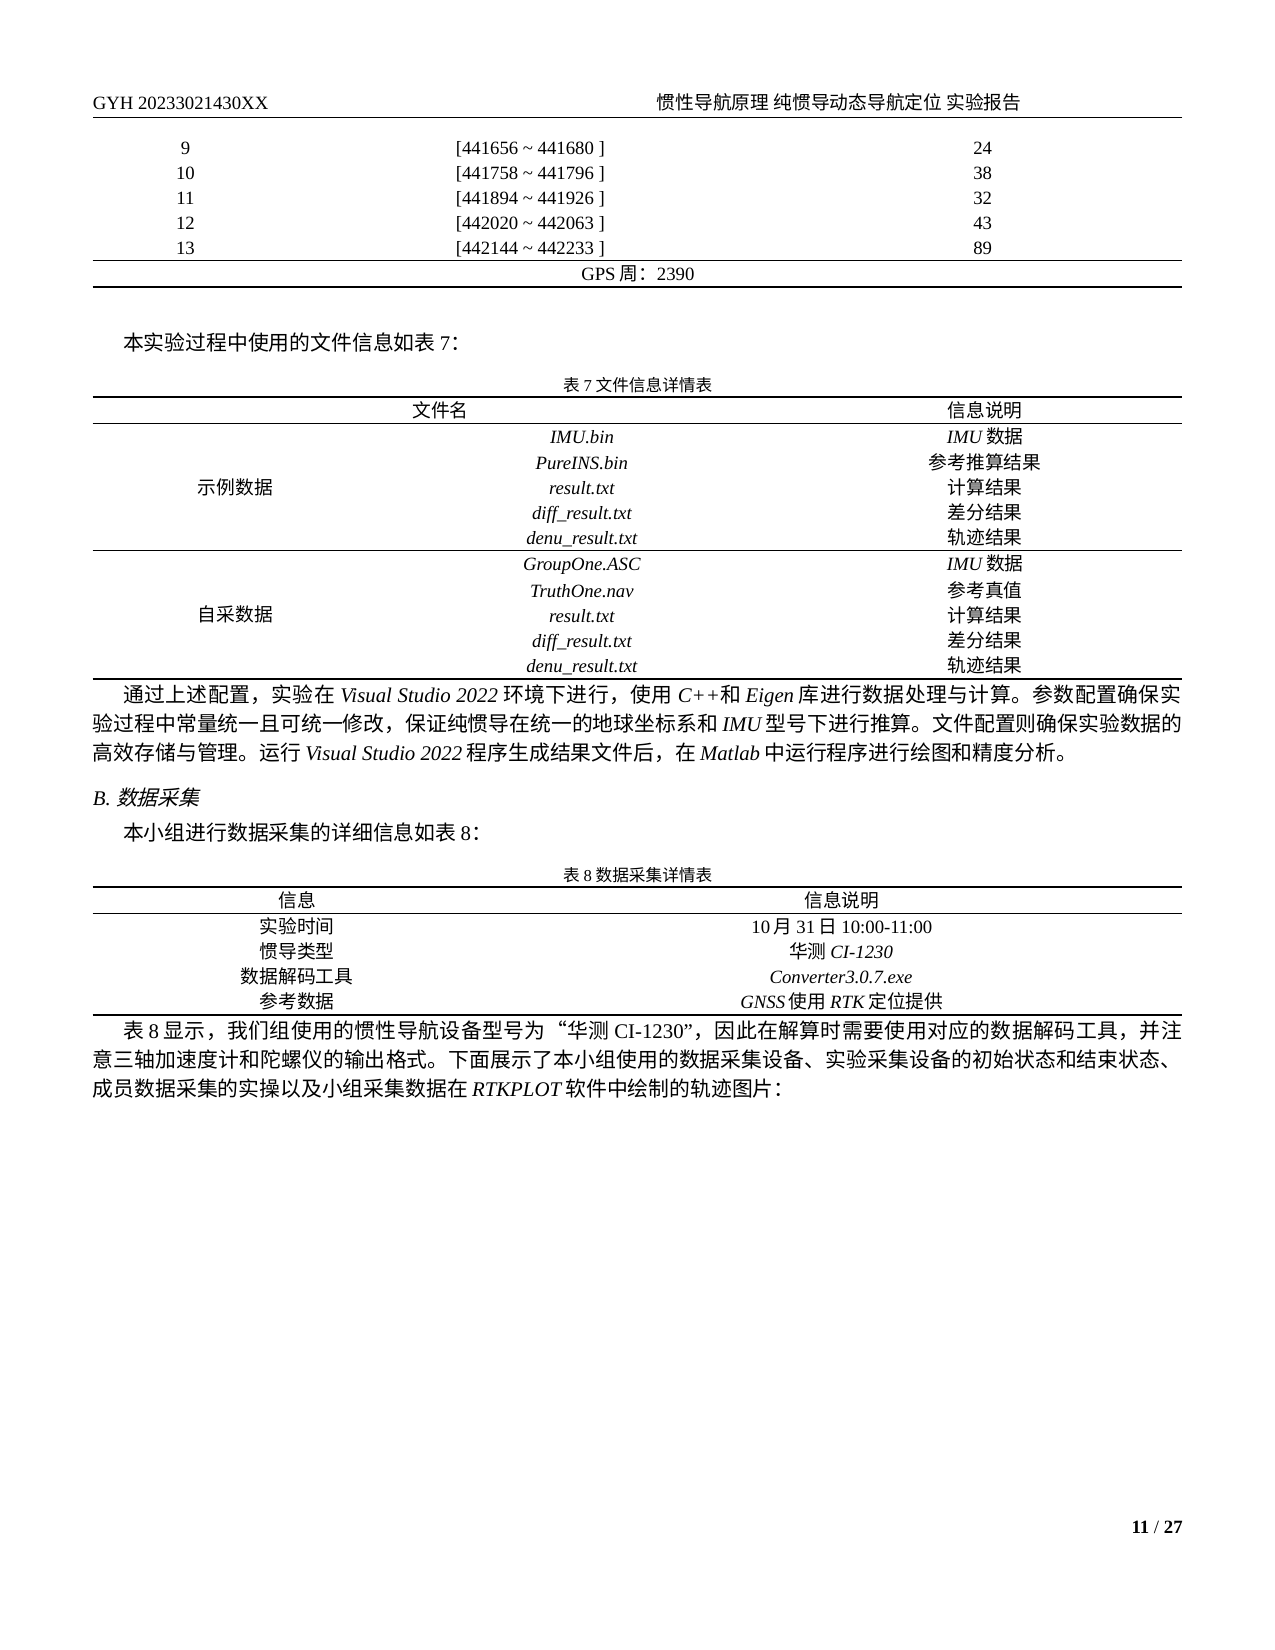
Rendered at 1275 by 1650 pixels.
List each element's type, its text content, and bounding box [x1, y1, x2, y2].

table_cell TruthOne.nav [378, 576, 787, 603]
table_header 信息 [93, 888, 501, 913]
table_cell [442020 ~ 442063 ] [278, 210, 783, 235]
table_cell denu_result.txt [378, 653, 787, 678]
table_cell IMU.bin [378, 424, 787, 449]
text 本实验过程中使用的文件信息如表7： [93, 327, 1182, 356]
table_cell result.txt [378, 603, 787, 628]
table_cell GPS周：2390 [93, 261, 1182, 286]
table_cell 数据解码工具 [93, 964, 501, 989]
table_header 文件名 [93, 398, 787, 423]
table_cell 轨迹结果 [788, 525, 1182, 550]
table_cell denu_result.txt [378, 525, 787, 550]
table_cell 轨迹结果 [788, 653, 1182, 678]
table_cell IMU数据 [788, 424, 1182, 449]
table_cell 实验时间 [93, 914, 501, 939]
table_cell 参考数据 [93, 989, 501, 1014]
table_cell 参考真值 [788, 576, 1182, 603]
table_cell 43 [783, 210, 1182, 235]
table_cell GNSS使用RTK定位提供 [501, 989, 1182, 1014]
table_cell 差分结果 [788, 628, 1182, 653]
table_header 信息说明 [788, 398, 1182, 423]
table_cell [441656 ~ 441680 ] [278, 135, 783, 160]
table_cell 示例数据 [93, 424, 378, 550]
table_cell 惯导类型 [93, 939, 501, 964]
table_cell 38 [783, 160, 1182, 185]
text 通过上述配置，实验在Visual Studio 2022环境下进行，使用C++和Eigen库进行数据处理与计算。参数配置确保实验过程中常量统一且可统一修改，保证纯惯导在统一的地球坐标系和IMU型号下进行推算。文件配置则确保实验数据的高效存储与管理。运行Visual Studio 2022程序生成结果文件后，在Matlab中运行程序进行绘图和精度分析。 [93, 680, 1182, 766]
table_cell 差分结果 [788, 500, 1182, 525]
table_cell diff_result.txt [378, 628, 787, 653]
table_cell diff_result.txt [378, 500, 787, 525]
text B. 数据采集 [93, 783, 1182, 811]
table_cell result.txt [378, 475, 787, 500]
table_cell 计算结果 [788, 603, 1182, 628]
table_cell 10月31日10:00-11:00 [501, 914, 1182, 939]
table_cell Converter3.0.7.exe [501, 964, 1182, 989]
table_cell [441758 ~ 441796 ] [278, 160, 783, 185]
table_cell 89 [783, 235, 1182, 260]
table_cell 12 [93, 210, 278, 235]
text 表 7 文件信息详情表 [93, 373, 1182, 396]
table_cell 32 [783, 185, 1182, 210]
table_cell 9 [93, 135, 278, 160]
table_header 信息说明 [501, 888, 1182, 913]
table_cell 华测CI-1230 [501, 939, 1182, 964]
text 表8显示，我们组使用的惯性导航设备型号为“华测CI-1230”，因此在解算时需要使用对应的数据解码工具，并注意三轴加速度计和陀螺仪的输出格式。下面展示了本小组使用的数据采集设备、实验采集设备的初始状态和结束状态、成员数据采集的实操以及小组采集数据在RTKPLOT软件中绘制的轨迹图片： [93, 1016, 1182, 1102]
table_cell 自采数据 [93, 551, 378, 678]
table_cell 24 [783, 135, 1182, 160]
text 本小组进行数据采集的详细信息如表8： [93, 818, 1182, 846]
text 表 8 数据采集详情表 [93, 863, 1182, 886]
table_cell [441894 ~ 441926 ] [278, 185, 783, 210]
table_cell 计算结果 [788, 475, 1182, 500]
table_cell GroupOne.ASC [378, 551, 787, 576]
table_cell PureINS.bin [378, 449, 787, 475]
table_cell IMU数据 [788, 551, 1182, 576]
table_cell 13 [93, 235, 278, 260]
table_cell [442144 ~ 442233 ] [278, 235, 783, 260]
table_cell 10 [93, 160, 278, 185]
table_cell 11 [93, 185, 278, 210]
table_cell 参考推算结果 [788, 449, 1182, 475]
